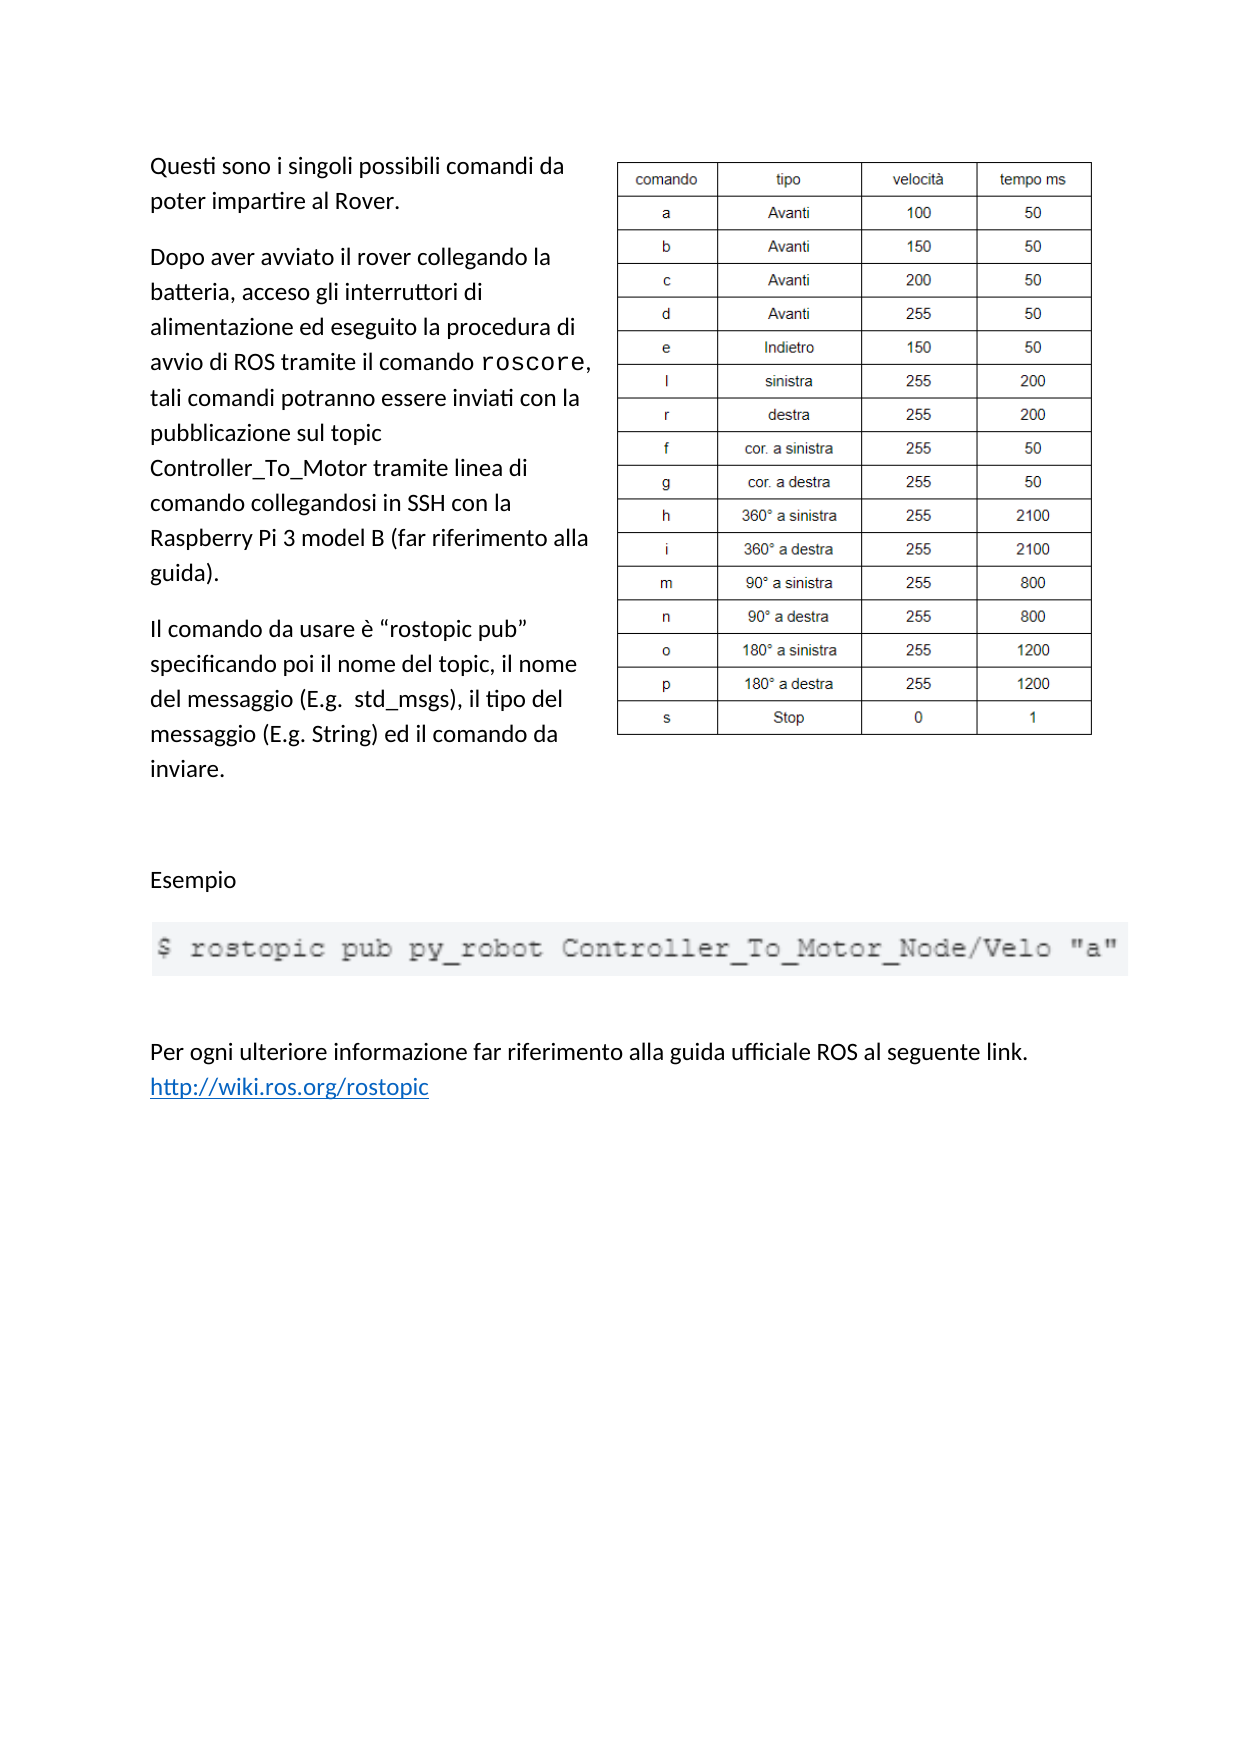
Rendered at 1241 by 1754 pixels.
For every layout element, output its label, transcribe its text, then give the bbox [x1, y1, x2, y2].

picture [613, 161, 1093, 736]
text Per ogni ulteriore informazione far riferimento alla guida ufficiale ROS al seguente link. http://wiki.ros.org/rostopic [150, 975, 1095, 1102]
picture [150, 922, 1127, 975]
text Esempio [150, 864, 1095, 895]
text Dopo aver avviato il rover collegando la batteria, acceso gli interruttori di alimentazione ed eseguito la procedura di avvio di ROS tramite il comando roscore, tali comandi potranno essere inviati con la pubblicazione sul topic Controller_To_Motor tramite linea di comando collegandosi in SSH con la Raspberry Pi 3 model B (far riferimento alla guida). [150, 241, 613, 588]
text Questi sono i singoli possibili comandi da poter impartire al Rover. [150, 150, 1095, 216]
text Il comando da usare è “rostopic pub” specificando poi il nome del topic, il nome del messaggio (E.g. std_msgs), il tipo del messaggio (E.g. String) ed il comando da inviare. [150, 613, 1095, 783]
